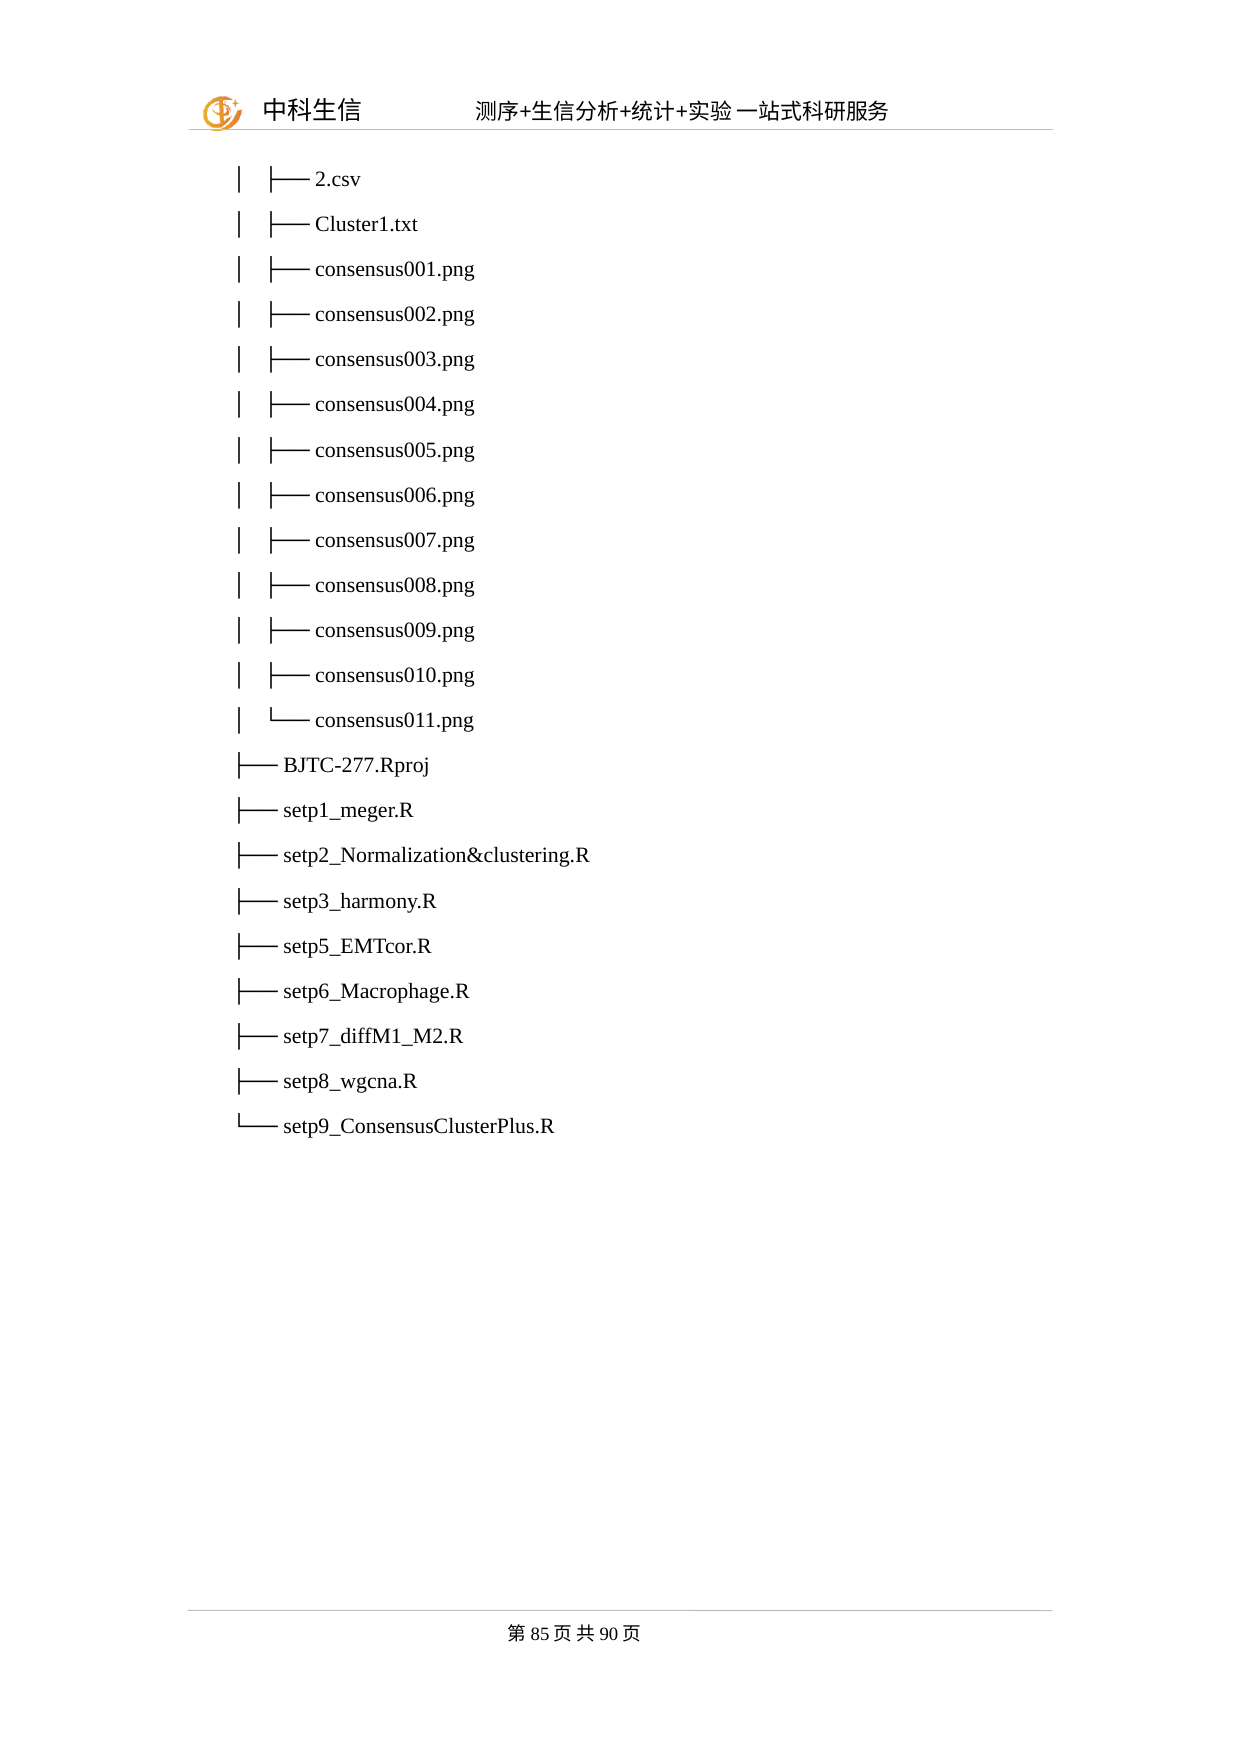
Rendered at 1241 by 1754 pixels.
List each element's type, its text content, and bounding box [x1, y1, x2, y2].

text ├── setp1_meger.R [187, 794, 1053, 826]
text │ ├── consensus005.png [187, 433, 1053, 465]
text ├── setp3_harmony.R [187, 884, 1053, 916]
text │ ├── consensus002.png [187, 298, 1053, 330]
text ├── setp2_Normalization&clustering.R [187, 839, 1053, 871]
text │ ├── consensus006.png [187, 478, 1053, 511]
text ├── setp8_wgcna.R [187, 1064, 1053, 1097]
text │ ├── consensus009.png [187, 613, 1053, 646]
text │ └── consensus011.png [187, 703, 1053, 736]
text │ ├── consensus008.png [187, 568, 1053, 601]
text │ ├── consensus007.png [187, 523, 1053, 556]
text └── setp9_ConsensusClusterPlus.R [187, 1109, 1053, 1142]
text ├── setp7_diffM1_M2.R [187, 1019, 1053, 1052]
text │ ├── consensus003.png [187, 343, 1053, 375]
text │ ├── consensus001.png [187, 252, 1053, 285]
picture [201, 94, 244, 129]
text ├── BJTC-277.Rproj [187, 749, 1053, 781]
text │ ├── consensus004.png [187, 388, 1053, 420]
text │ ├── Cluster1.txt [187, 207, 1053, 240]
text ├── setp5_EMTcor.R [187, 929, 1053, 962]
text ├── setp6_Macrophage.R [187, 974, 1053, 1007]
text │ ├── consensus010.png [187, 658, 1053, 691]
text │ ├── 2.csv [187, 162, 1053, 195]
